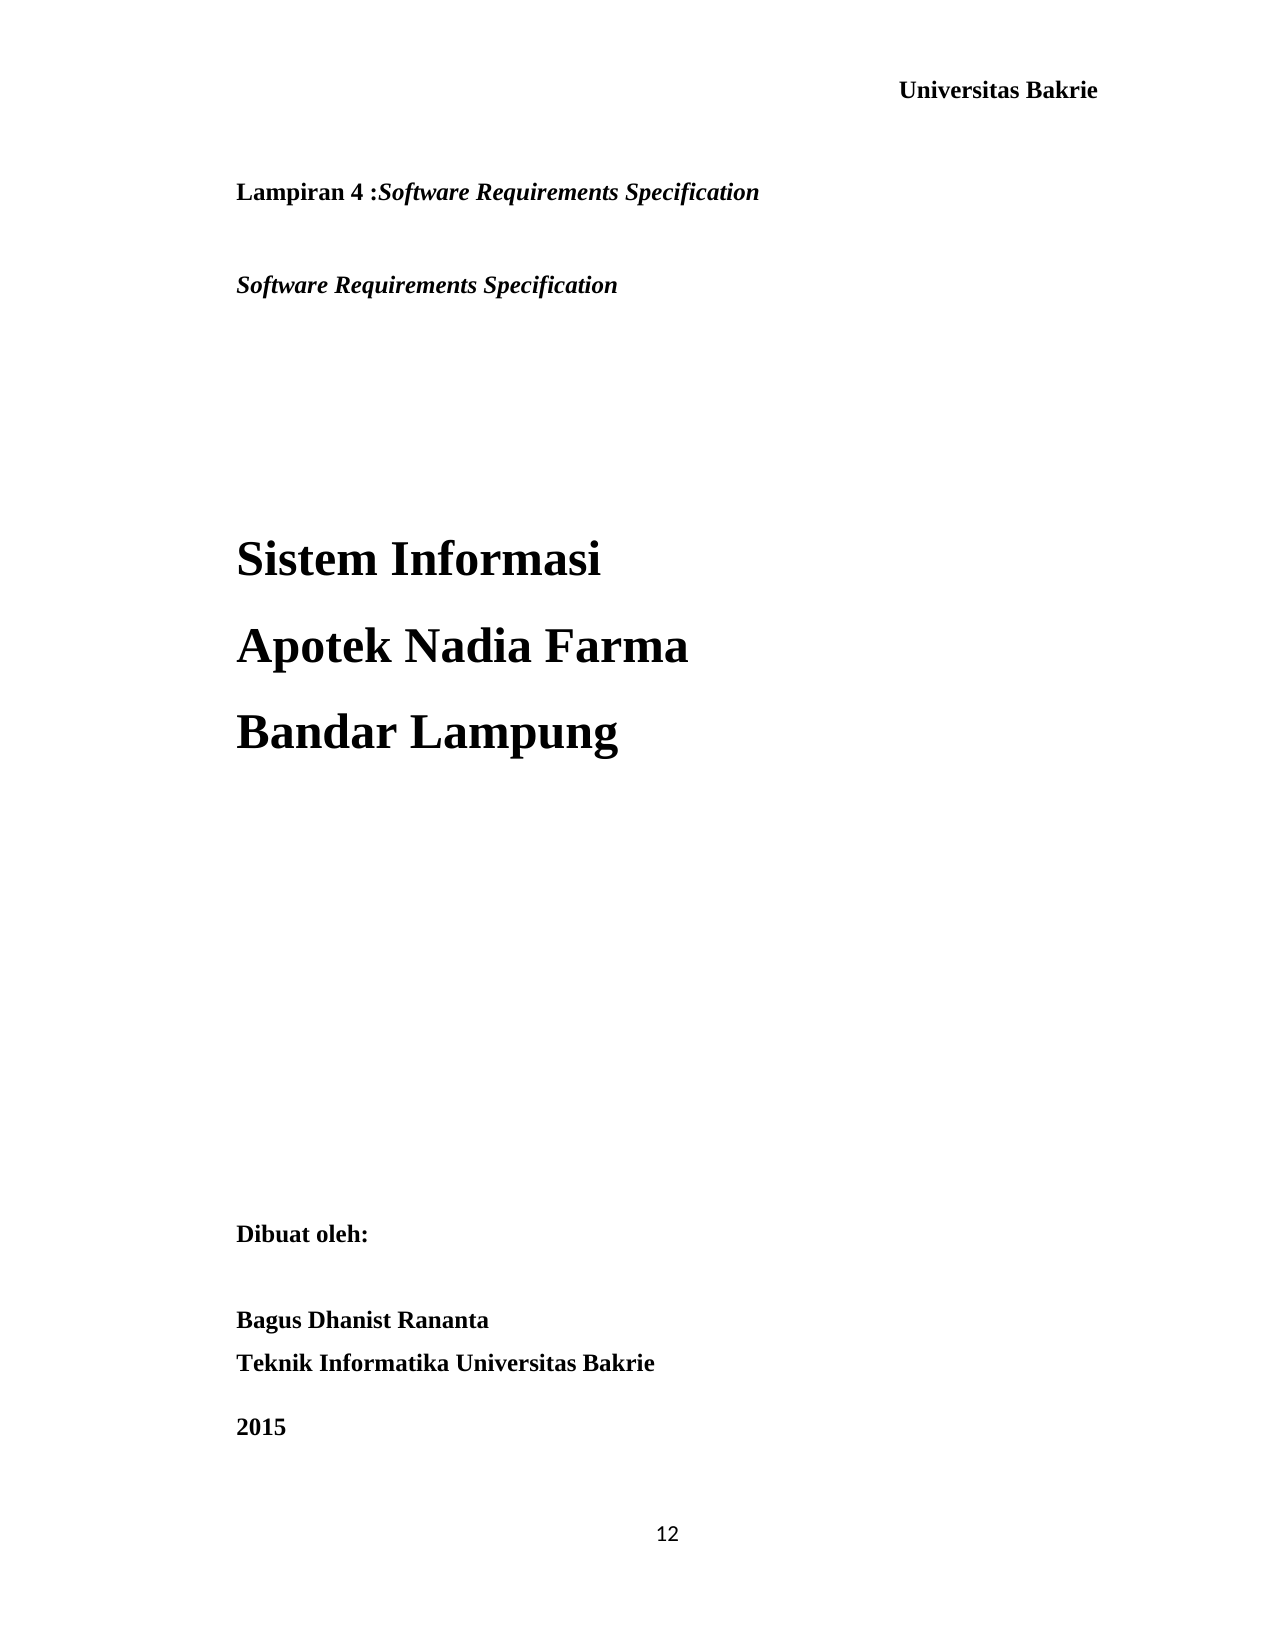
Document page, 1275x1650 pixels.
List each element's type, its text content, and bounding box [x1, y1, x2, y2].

text Software Requirements Specification [236, 270, 1098, 299]
text Bagus Dhanist Rananta [236, 1305, 1098, 1334]
text Bandar Lampung [236, 702, 1098, 759]
text Teknik Informatika Universitas Bakrie [236, 1348, 1098, 1377]
text Sistem Informasi [236, 529, 1098, 587]
text Apotek Nadia Farma [236, 615, 1098, 673]
text Lampiran 4 :Software Requirements Specification [236, 177, 1098, 206]
text 2015 [236, 1412, 1098, 1441]
text Dibuat oleh: [236, 1219, 1098, 1248]
